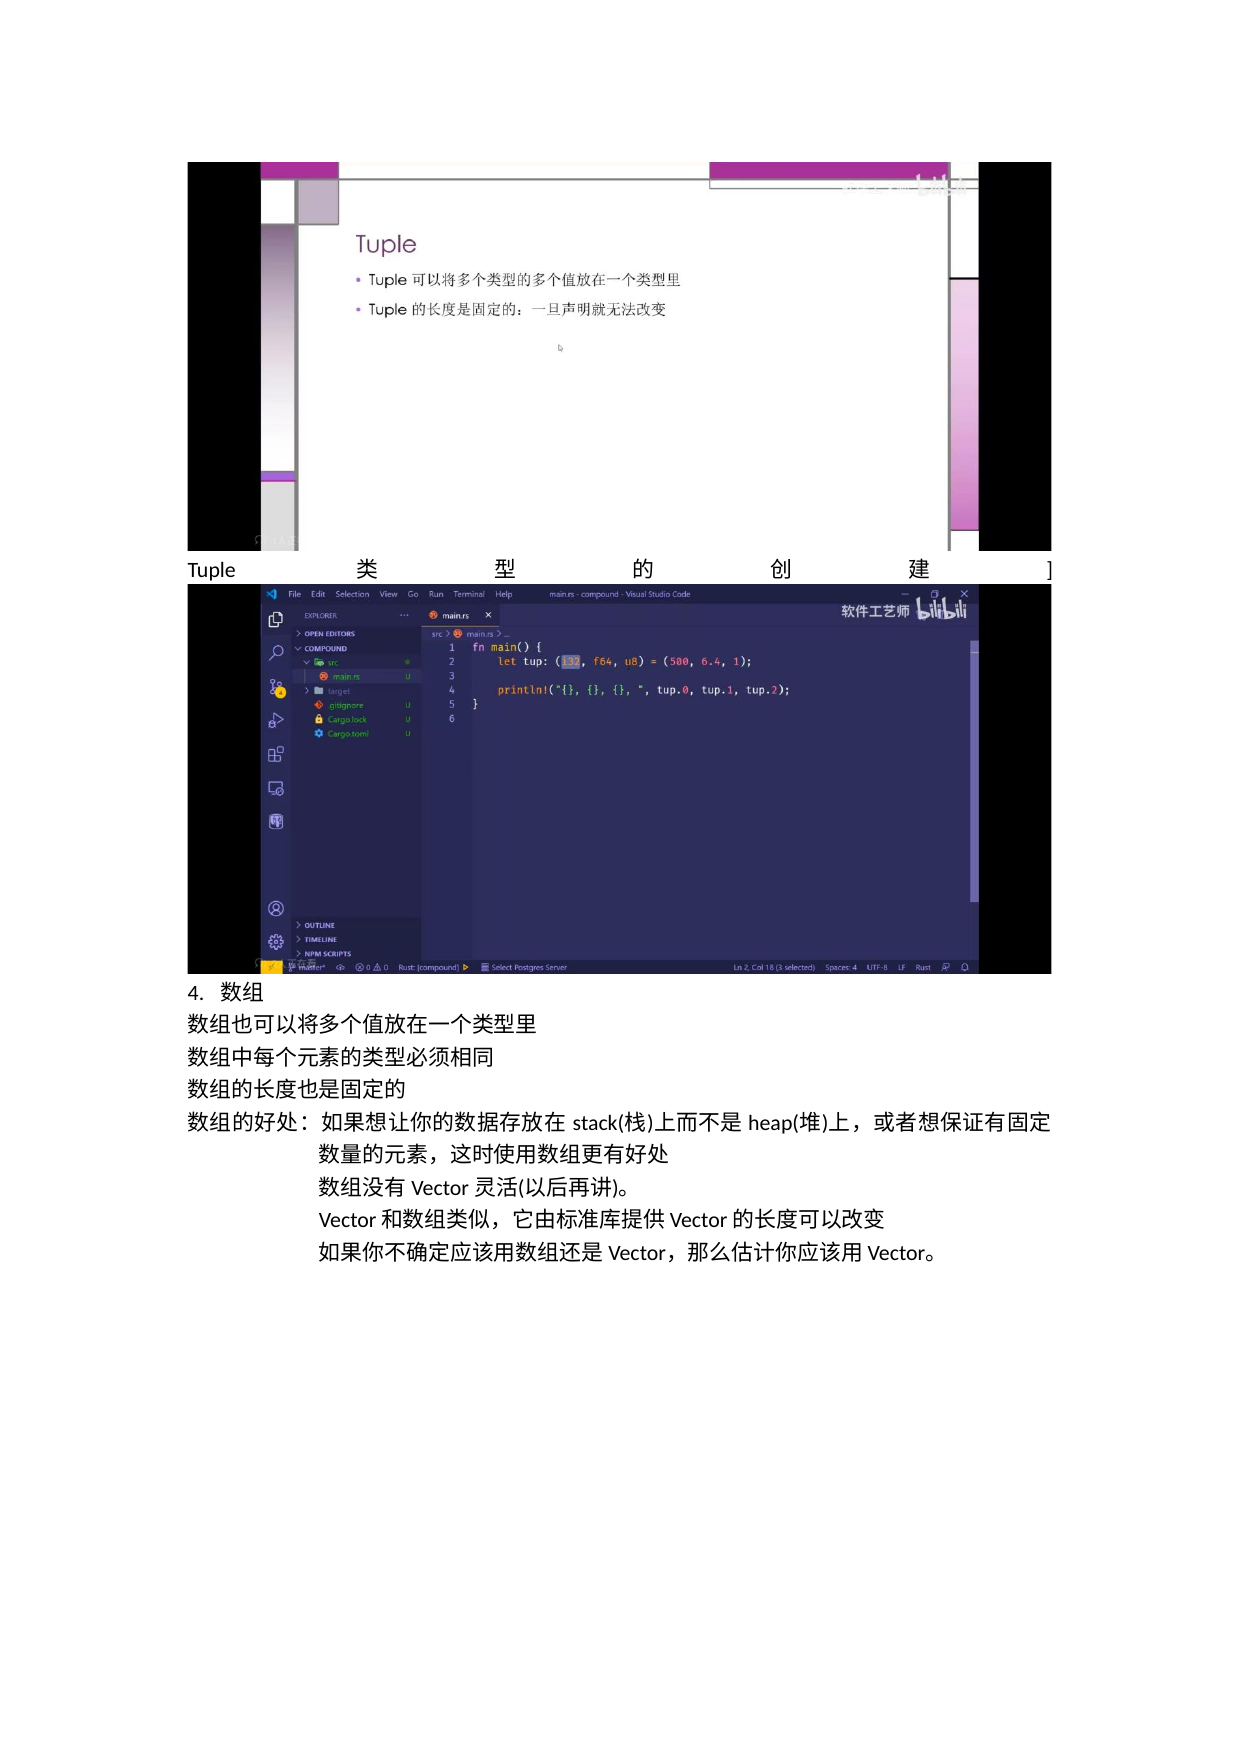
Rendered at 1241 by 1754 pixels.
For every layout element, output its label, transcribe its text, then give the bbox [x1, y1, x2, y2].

list 数组也可以将多个值放在一个类型里 [187, 1007, 1053, 1039]
list 数组的长度也是固定的 [187, 1072, 1053, 1104]
list 数组的好处：如果想让你的数据存放在stack(栈)上而不是heap(堆)上，或者想保证有固定数量的元素，这时使用数组更有好处 [187, 1104, 1053, 1169]
list Vector和数组类似，它由标准库提供Vector 的长度可以改变 [187, 1202, 1053, 1234]
list 如果你不确定应该用数组还是 Vector，那么估计你应该用 Vector。 [187, 1234, 1053, 1267]
list 数组没有 Vector 灵活(以后再讲)。 [187, 1169, 1053, 1202]
picture [187, 584, 1052, 974]
list 数组 [187, 974, 1053, 1007]
list 数组中每个元素的类型必须相同 [187, 1039, 1053, 1072]
picture [187, 162, 1052, 551]
